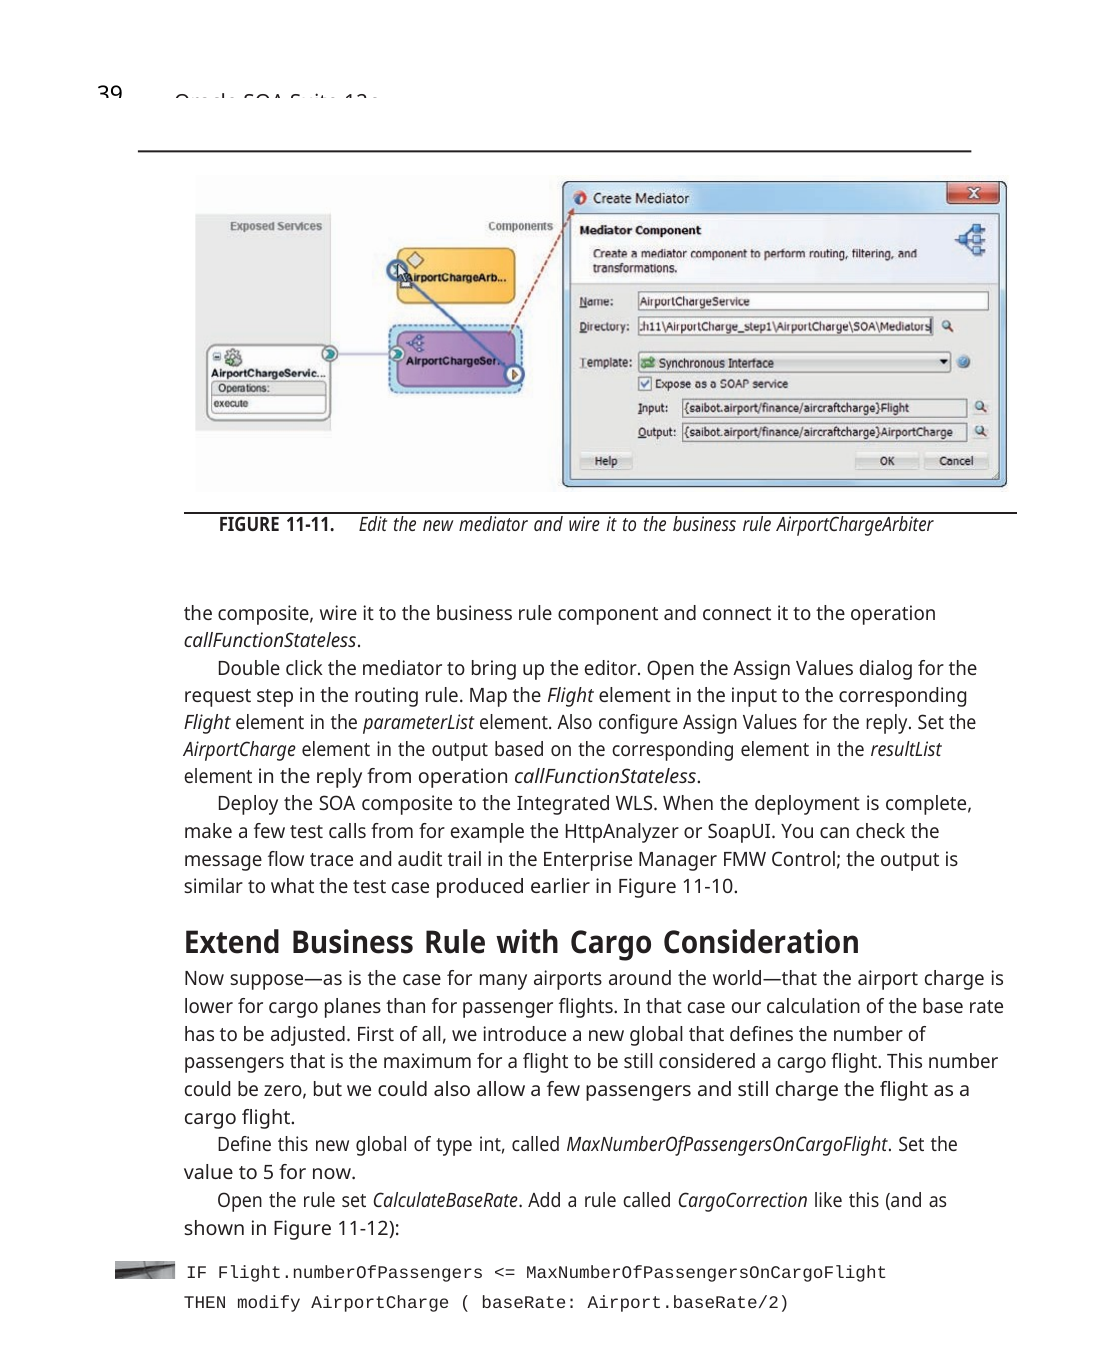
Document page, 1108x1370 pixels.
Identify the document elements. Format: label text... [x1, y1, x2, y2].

text callFunctionStateless. [184, 626, 1107, 653]
text Double click the mediator to bring up the editor. Open the Assign Values dialog for the request step in the routing rule. Map the Flight element in the input to the corresponding Flight element in the parameterList element. Also configure Assign Values for the reply. Set the AirportCharge element in the output based on the corresponding element in the resultList element in the reply from operation callFunctionStateless. [184, 654, 1015, 789]
picture [115, 1261, 176, 1279]
text FIGURE 11-11. Edit the new mediator and wire it to the business rule AirportChargeArbiter [136, 510, 1016, 536]
text the composite, wire it to the business rule component and connect it to the operation [184, 599, 1107, 626]
text IF Flight.numberOfPassengers <= MaxNumberOfPassengersOnCargoFlight THEN modify AirportCharge ( baseRate: Airport.baseRate/2) [115, 1261, 887, 1314]
picture [195, 175, 1010, 492]
subtitle Extend Business Rule with Cargo Consideration [184, 920, 1107, 962]
text Open the rule set CalculateBaseRate. Add a rule called CargoCorrection like this (and as shown in Figure 11-12): [184, 1186, 969, 1241]
text Define this new global of type int, called MaxNumberOfPassengersOnCargoFlight. Set the value to 5 for now. [184, 1131, 982, 1185]
text Now suppose—as is the case for many airports around the world—that the airport charge is lower for cargo planes than for passenger flights. In that case our calculation of the base rate has to be adjusted. First of all, we introduce a new global that defines the number of passengers that is the maximum for a flight to be still considered a cargo flight. This number could be zero, but we could also allow a few passengers and still charge the flight as a cargo flight. [184, 964, 1014, 1130]
text Deploy the SOA composite to the Integrated WLS. When the deployment is complete, make a few test calls from for example the HttpAnalyzer or SoapUI. You can check the message flow trace and audit trail in the Enterprise Manager FMW Control; the output is similar to what the test case produced earlier in Figure 11-10. [184, 789, 1018, 900]
